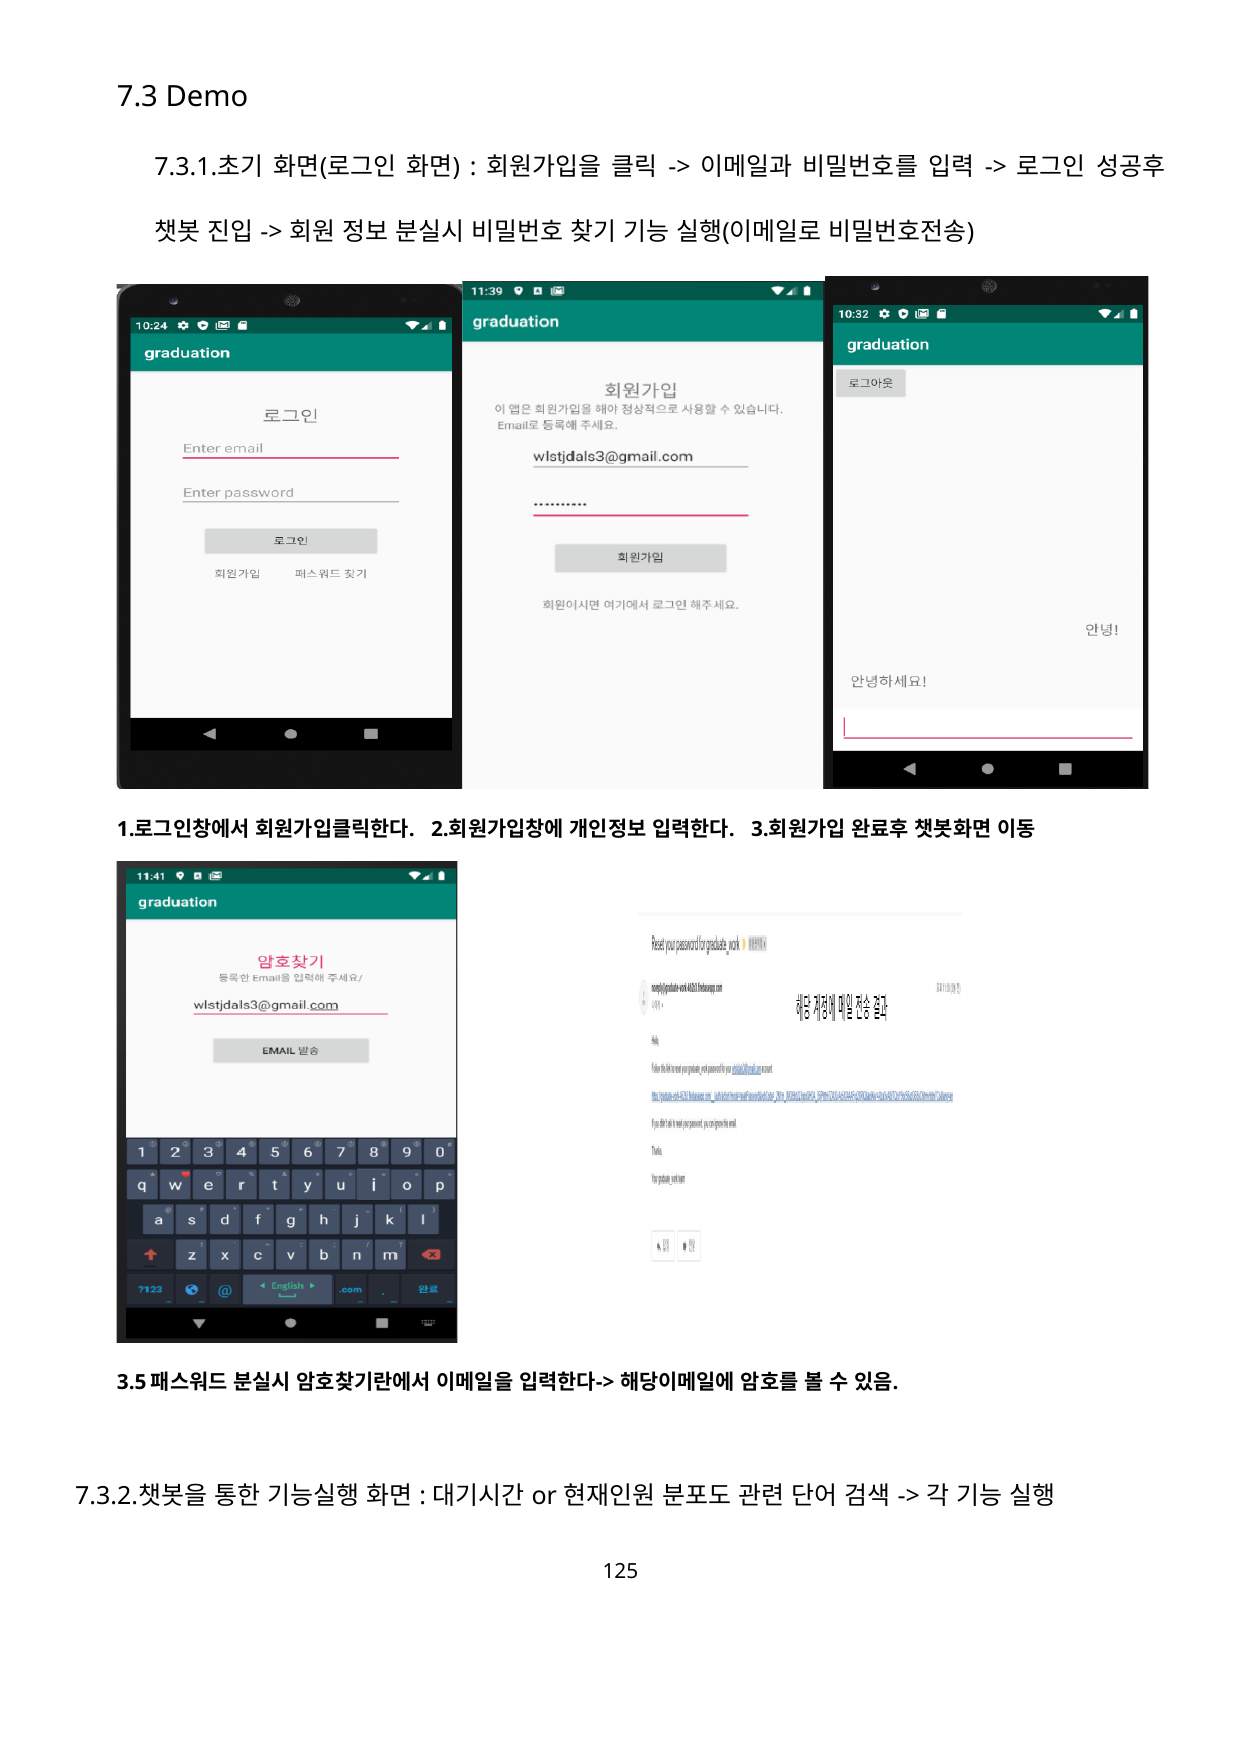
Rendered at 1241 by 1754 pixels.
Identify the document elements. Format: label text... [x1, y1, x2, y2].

text 7.3.2.챗봇을 통한 기능실행 화면 : 대기시간 or 현재인원 분포도 관련 단어 검색 -> 각 기능 실행 [75, 1476, 1165, 1512]
text 3.5패스워드 분실시 암호찾기란에서 이메일을 입력한다-> 해당이메일에 암호를 볼 수 있음. [75, 1365, 1165, 1395]
text 7.3.1.초기 화면(로그인 화면) : 회원가입을 클릭 -> 이메일과 비밀번호를 입력 -> 로그인 성공후 챗봇 진입 -> 회원 정보 분실시 비밀번호 찾기 기능 실행(이메일로 비밀번호전송) [154, 146, 1165, 248]
picture [116, 861, 458, 1343]
text 7.3 Demo [117, 75, 1165, 115]
text 1.로그인창에서 회원가입클릭한다. 2.회원가입창에 개인정보 입력한다. 3.회원가입 완료후 챗봇화면 이동 [75, 812, 1165, 842]
picture [116, 276, 1149, 789]
picture [625, 866, 985, 1345]
